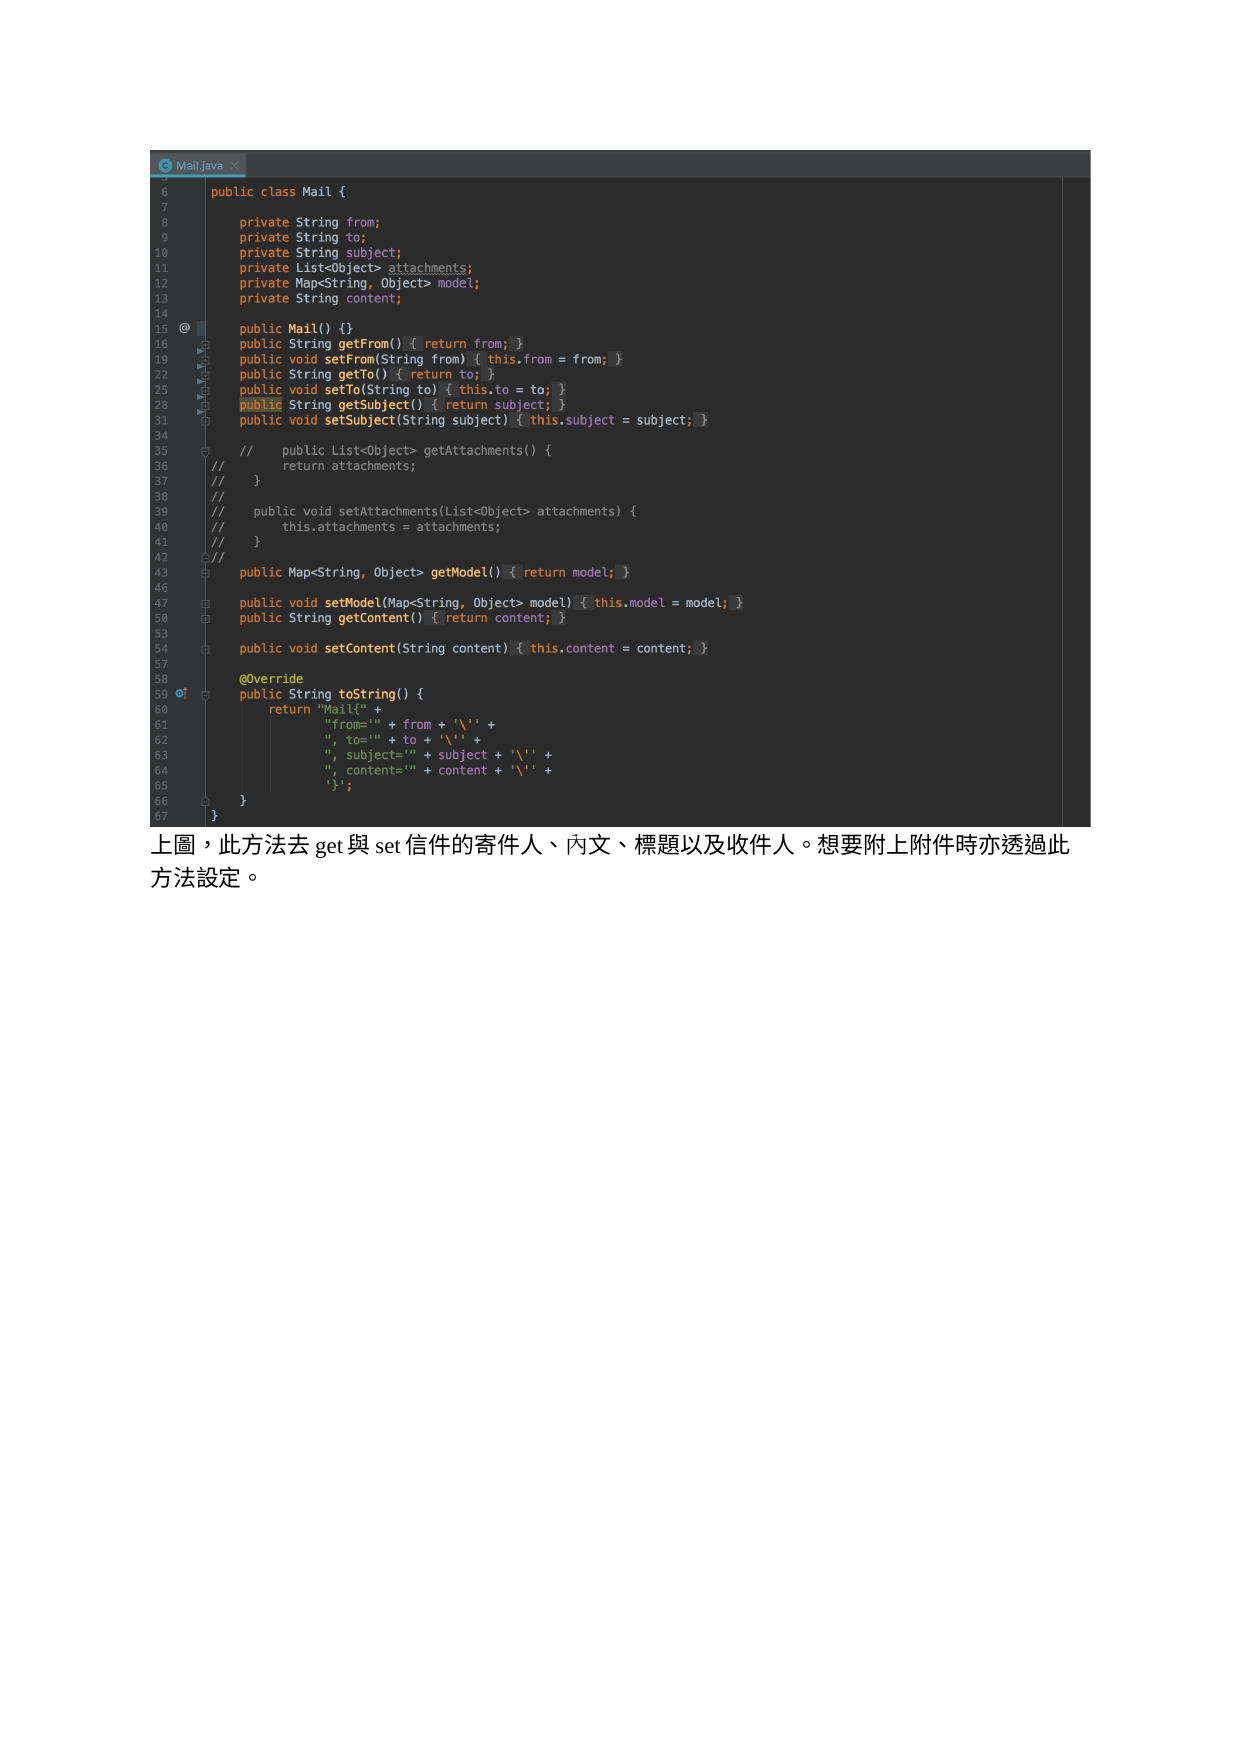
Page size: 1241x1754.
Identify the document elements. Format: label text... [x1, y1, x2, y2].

picture [150, 150, 1091, 827]
text 上圖，此方法去get與set信件的寄件人、內文、標題以及收件人。想要附上附件時亦透過此方法設定。 [150, 827, 1090, 893]
